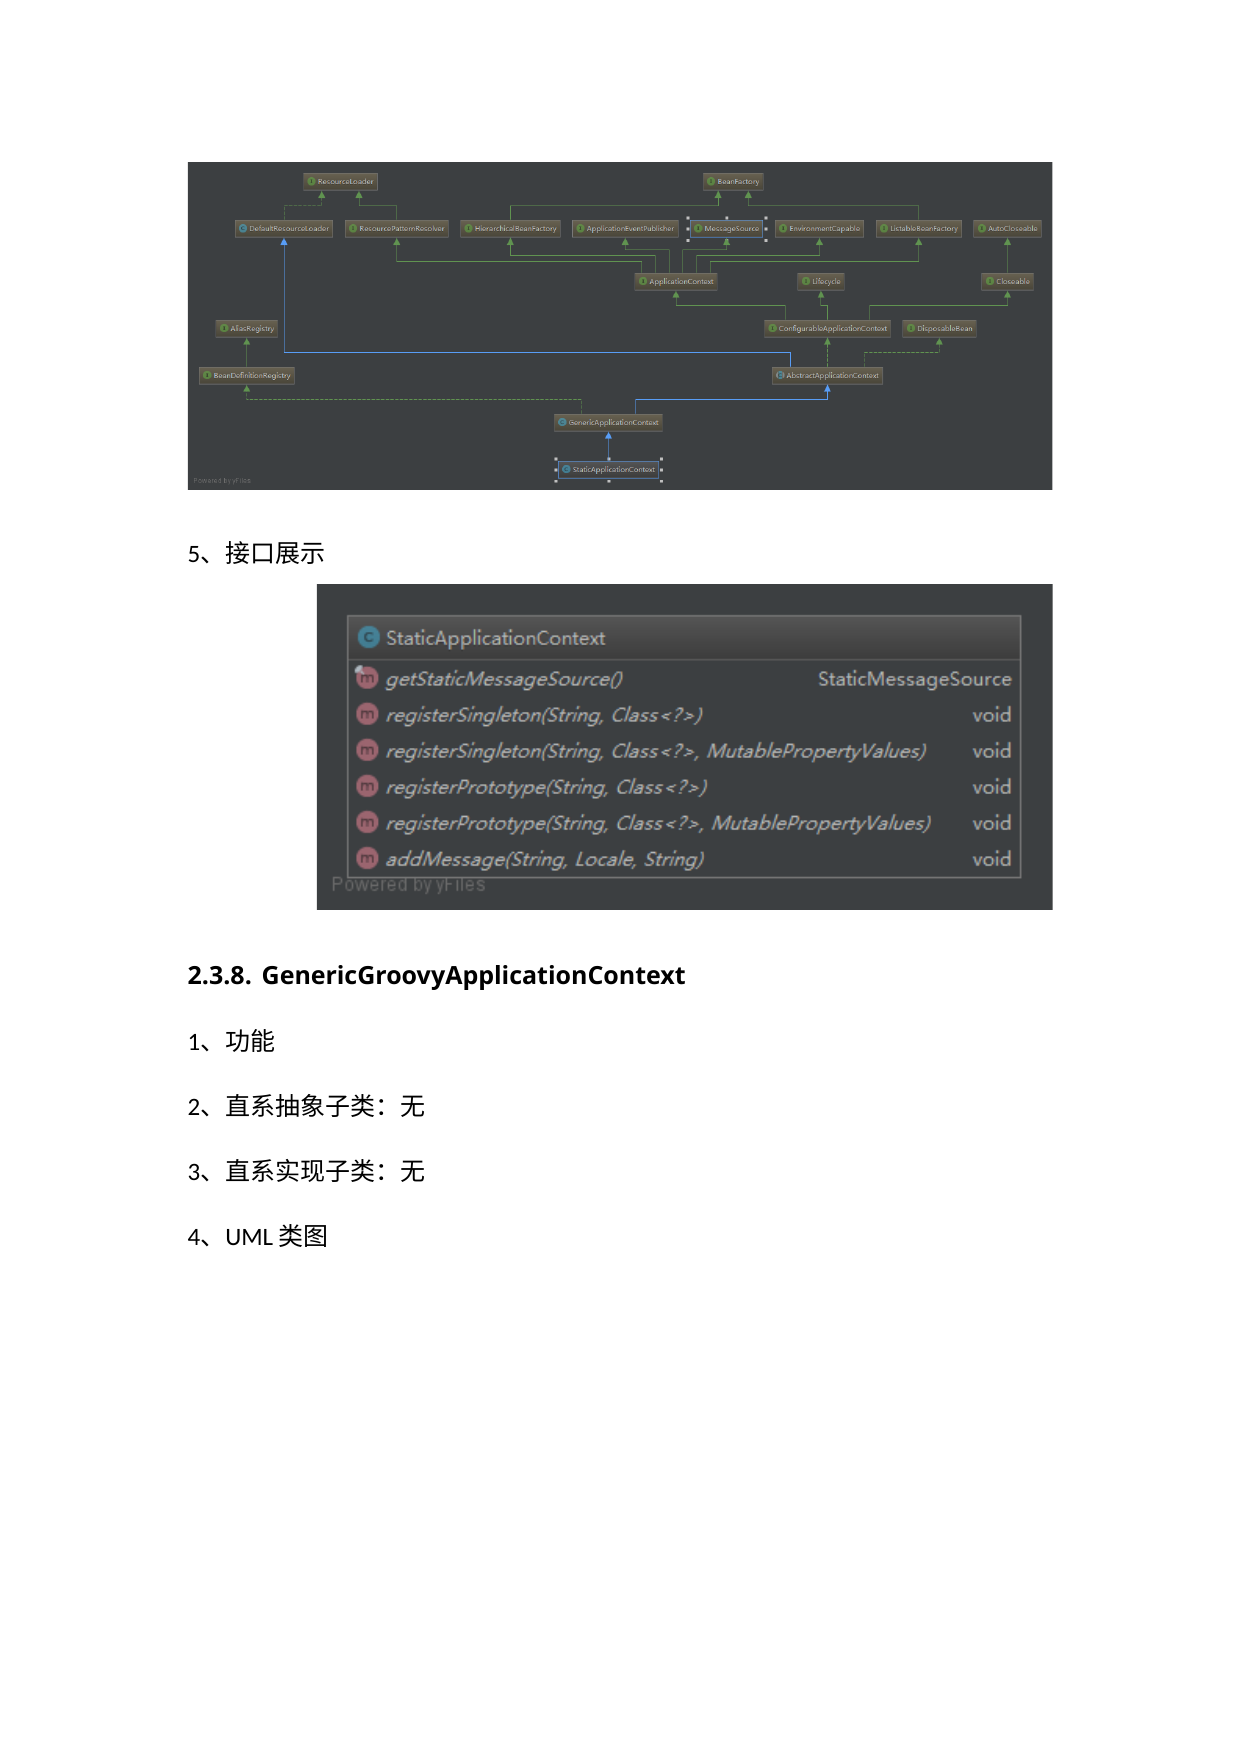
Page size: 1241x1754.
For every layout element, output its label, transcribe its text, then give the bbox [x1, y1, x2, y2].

text 4、UML类图 [187, 1202, 1053, 1267]
text 1、功能 [187, 1007, 1053, 1072]
text 3、直系实现子类：无 [187, 1137, 1053, 1202]
text 2、直系抽象子类：无 [187, 1072, 1053, 1137]
subtitle GenericGroovyApplicationContext [187, 942, 1053, 1007]
text 5、接口展示 [187, 519, 1053, 584]
picture [187, 162, 1053, 490]
picture [316, 584, 1053, 910]
